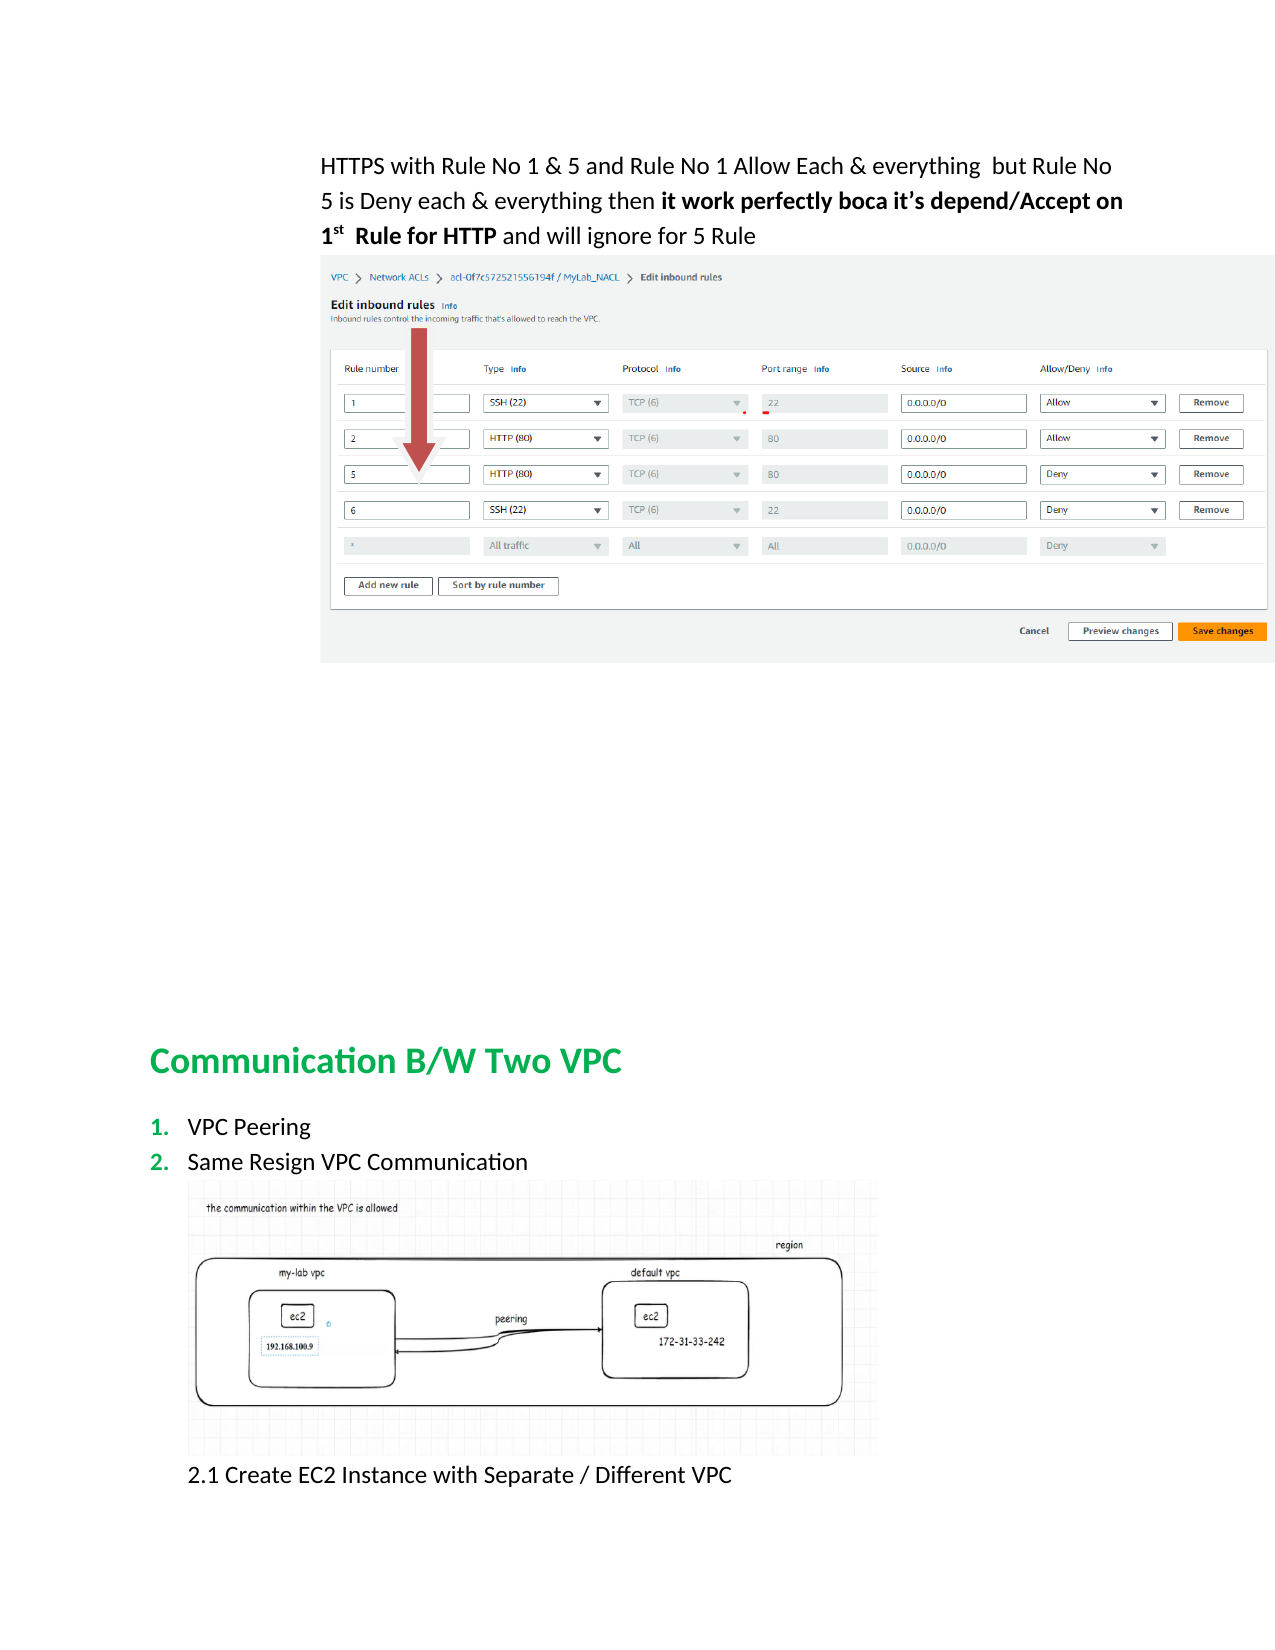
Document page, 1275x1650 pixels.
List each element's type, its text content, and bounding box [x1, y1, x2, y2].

picture [320, 255, 1275, 663]
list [320, 150, 1125, 251]
list VPC Peering [150, 1111, 1125, 1141]
picture [187, 1180, 878, 1456]
list Same Resign VPC Communication [150, 1146, 1125, 1176]
text Communication B/W Two VPC [150, 1037, 1125, 1083]
list Create EC2 Instance with Separate / Different VPC [187, 1459, 1125, 1490]
